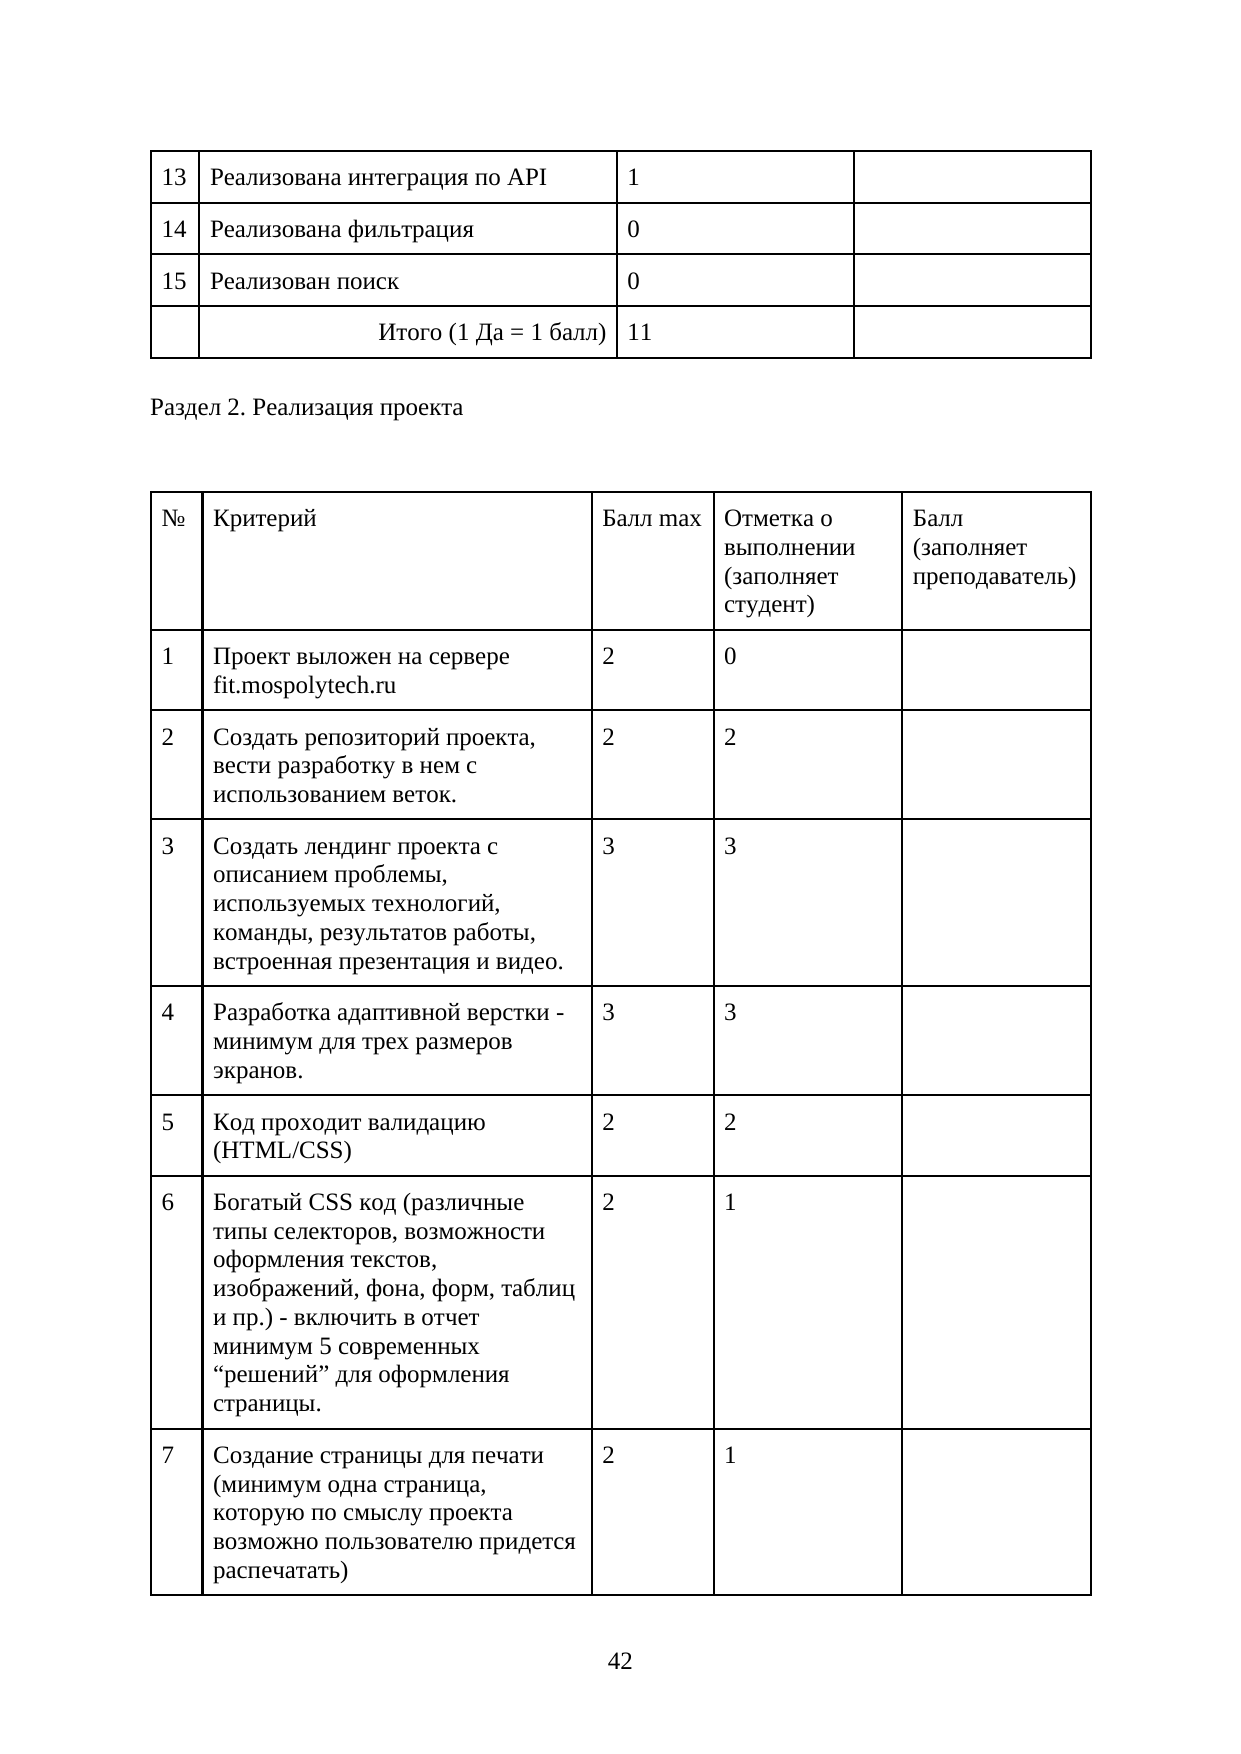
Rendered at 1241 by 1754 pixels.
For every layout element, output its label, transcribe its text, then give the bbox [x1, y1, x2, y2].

table_cell Реализована фильтрация [200, 204, 616, 253]
table_cell 13 [152, 152, 198, 202]
table_cell 4 [152, 987, 201, 1094]
table_cell [903, 987, 1090, 1094]
table_cell Разработка адаптивной верстки - минимум для трех размеров экранов. [204, 987, 591, 1094]
table_cell [855, 204, 1090, 253]
table_cell [152, 307, 198, 357]
table_cell 3 [715, 987, 901, 1094]
table_cell 3 [715, 820, 901, 985]
table_cell 2 [593, 631, 713, 709]
table_cell 14 [152, 204, 198, 253]
table_cell Реализован поиск [200, 255, 616, 305]
table_cell [903, 711, 1090, 818]
table_cell 1 [715, 1430, 901, 1594]
table_cell 1 [715, 1177, 901, 1427]
table_cell 2 [593, 1430, 713, 1594]
text Раздел 2. Реализация проекта [150, 392, 1090, 421]
table_cell 15 [152, 255, 198, 305]
table_cell [855, 307, 1090, 357]
table_cell Реализована интеграция по API [200, 152, 616, 202]
table_cell 2 [152, 711, 201, 818]
table_cell [855, 152, 1090, 202]
table_cell 6 [152, 1177, 201, 1427]
table_cell [903, 820, 1090, 985]
table_cell 2 [593, 1177, 713, 1427]
table_cell 0 [618, 255, 853, 305]
table_header № [152, 493, 201, 629]
table_header Отметка о выполнении (заполняет студент) [715, 493, 901, 629]
table_cell [903, 1096, 1090, 1174]
table_cell 3 [593, 987, 713, 1094]
table_cell Создать лендинг проекта с описанием проблемы, используемых технологий, команды, результатов работы, встроенная презентация и видео. [204, 820, 591, 985]
table_cell Итого (1 Да = 1 балл) [200, 307, 616, 357]
table_cell Проект выложен на сервере fit.mospolytech.ru [204, 631, 591, 709]
table_cell [903, 631, 1090, 709]
table_cell 5 [152, 1096, 201, 1174]
table_cell Создать репозиторий проекта, вести разработку в нем с использованием веток. [204, 711, 591, 818]
table_cell 1 [618, 152, 853, 202]
table_cell 2 [593, 1096, 713, 1174]
table_header Балл max [593, 493, 713, 629]
table_cell [903, 1430, 1090, 1594]
table_cell 2 [593, 711, 713, 818]
table_header Балл (заполняет преподаватель) [903, 493, 1090, 629]
table_cell 1 [152, 631, 201, 709]
table_cell [903, 1177, 1090, 1427]
table_cell 3 [593, 820, 713, 985]
table_cell 2 [715, 711, 901, 818]
table_cell 7 [152, 1430, 201, 1594]
table_cell Создание страницы для печати (минимум одна страница, которую по смыслу проекта возможно пользователю придется распечатать) [204, 1430, 591, 1594]
table_cell Богатый CSS код (различные типы селекторов, возможности оформления текстов, изображений, фона, форм, таблиц и пр.) - включить в отчет минимум 5 современных “решений” для оформления страницы. [204, 1177, 591, 1427]
table_cell [855, 255, 1090, 305]
table_cell Код проходит валидацию (HTML/CSS) [204, 1096, 591, 1174]
table_cell 2 [715, 1096, 901, 1174]
table_header Критерий [204, 493, 591, 629]
table_cell 0 [715, 631, 901, 709]
table_cell 3 [152, 820, 201, 985]
table_cell 0 [618, 204, 853, 253]
table_cell 11 [618, 307, 853, 357]
